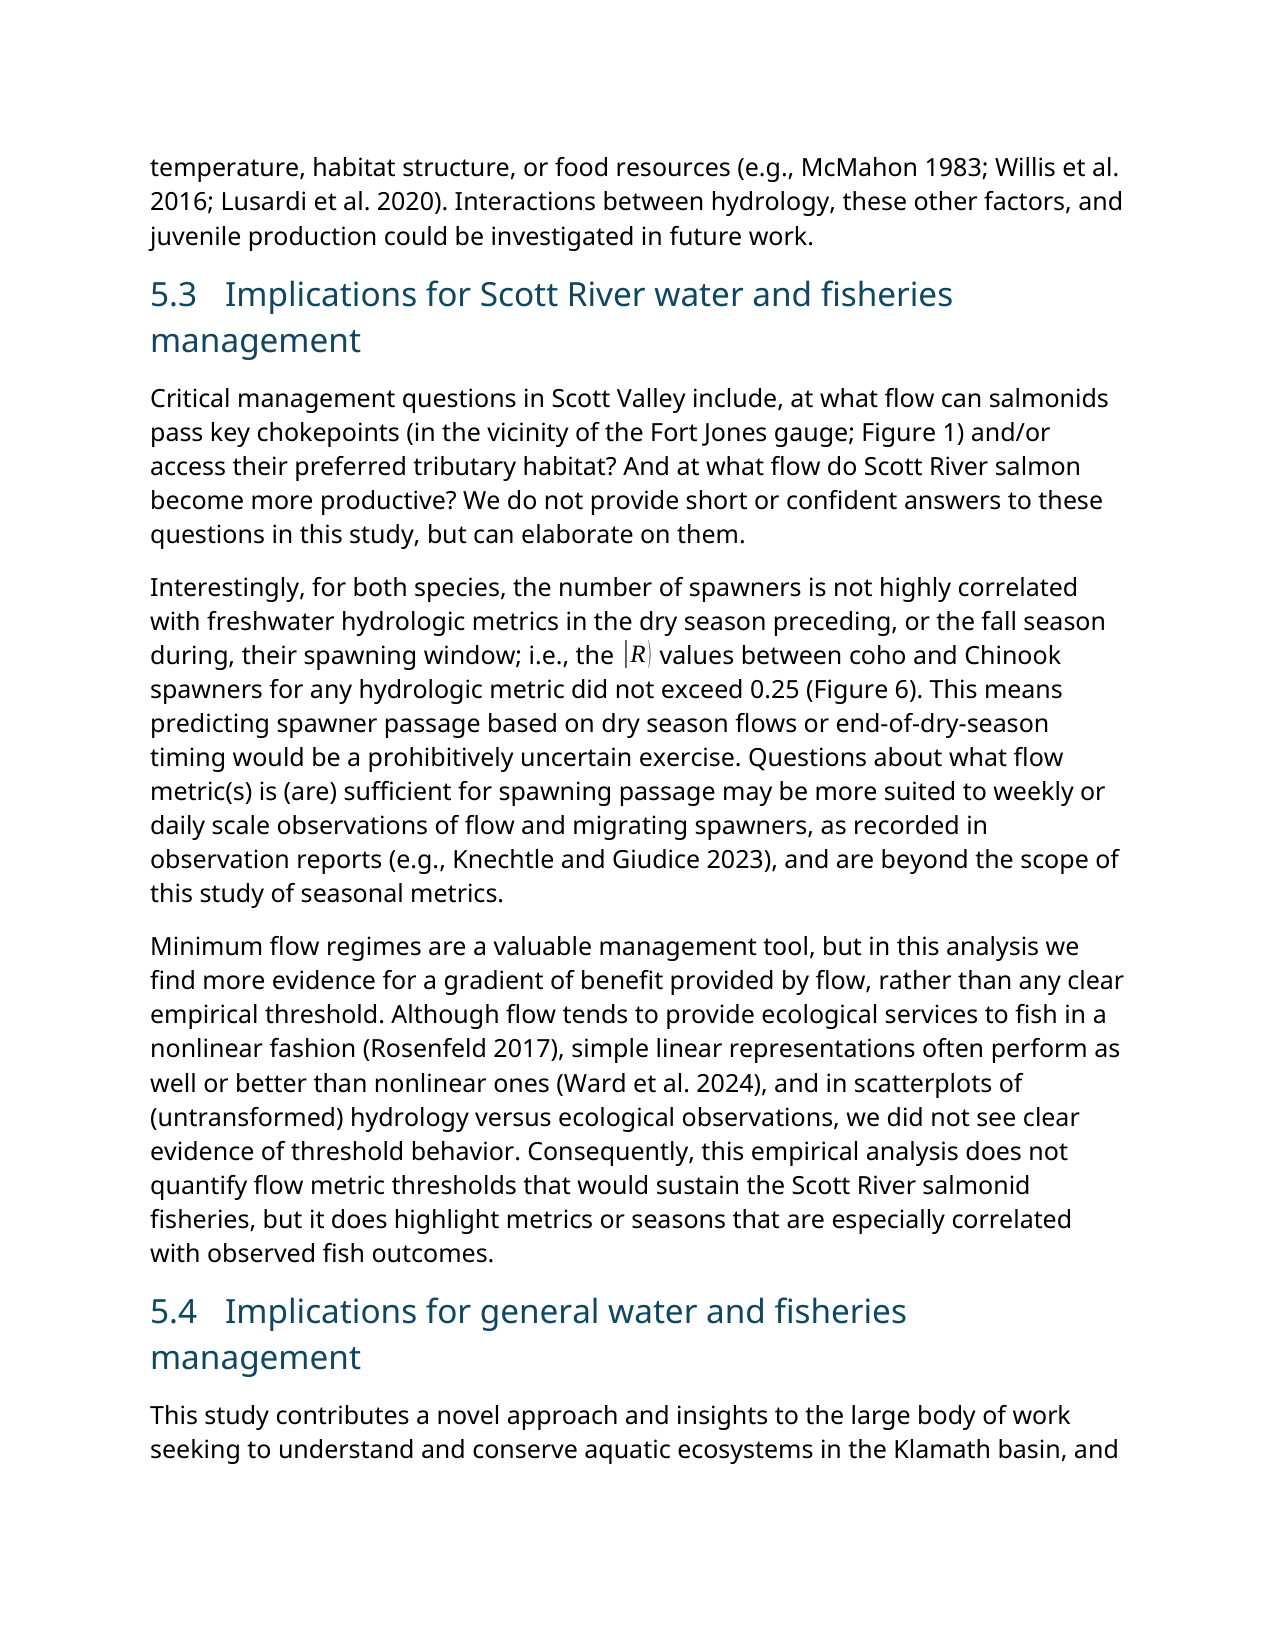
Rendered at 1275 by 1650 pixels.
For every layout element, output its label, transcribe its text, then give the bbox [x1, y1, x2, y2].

subtitle 5.3 Implications for Scott River water and fisheries management [150, 271, 1125, 362]
text Minimum flow regimes are a valuable management tool, but in this analysis we find more evidence for a gradient of benefit provided by flow, rather than any clear empirical threshold. Although flow tends to provide ecological services to fish in a nonlinear fashion (Rosenfeld 2017), simple linear representations often perform as well or better than nonlinear ones (Ward et al. 2024), and in scatterplots of (untransformed) hydrology versus ecological observations, we did not see clear evidence of threshold behavior. Consequently, this empirical analysis does not quantify flow metric thresholds that would sustain the Scott River salmonid fisheries, but it does highlight metrics or seasons that are especially correlated with observed fish outcomes. [150, 929, 1125, 1269]
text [150, 1398, 1125, 1466]
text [150, 150, 1125, 252]
text Interestingly, for both species, the number of spawners is not highly correlated with freshwater hydrologic metrics in the dry season preceding, or the fall season during, their spawning window; i.e., the values between coho and Chinook spawners for any hydrologic metric did not exceed 0.25 (Figure 6). This means predicting spawner passage based on dry season flows or end-of-dry-season timing would be a prohibitively uncertain exercise. Questions about what flow metric(s) is (are) sufficient for spawning passage may be more suited to weekly or daily scale observations of flow and migrating spawners, as recorded in observation reports (e.g., Knechtle and Giudice 2023), and are beyond the scope of this study of seasonal metrics. [150, 569, 1125, 910]
subtitle 5.4 Implications for general water and fisheries management [150, 1288, 1125, 1379]
text Critical management questions in Scott Valley include, at what flow can salmonids pass key chokepoints (in the vicinity of the Fort Jones gauge; Figure 1) and/or access their preferred tributary habitat? And at what flow do Scott River salmon become more productive? We do not provide short or confident answers to these questions in this study, but can elaborate on them. [150, 381, 1125, 551]
